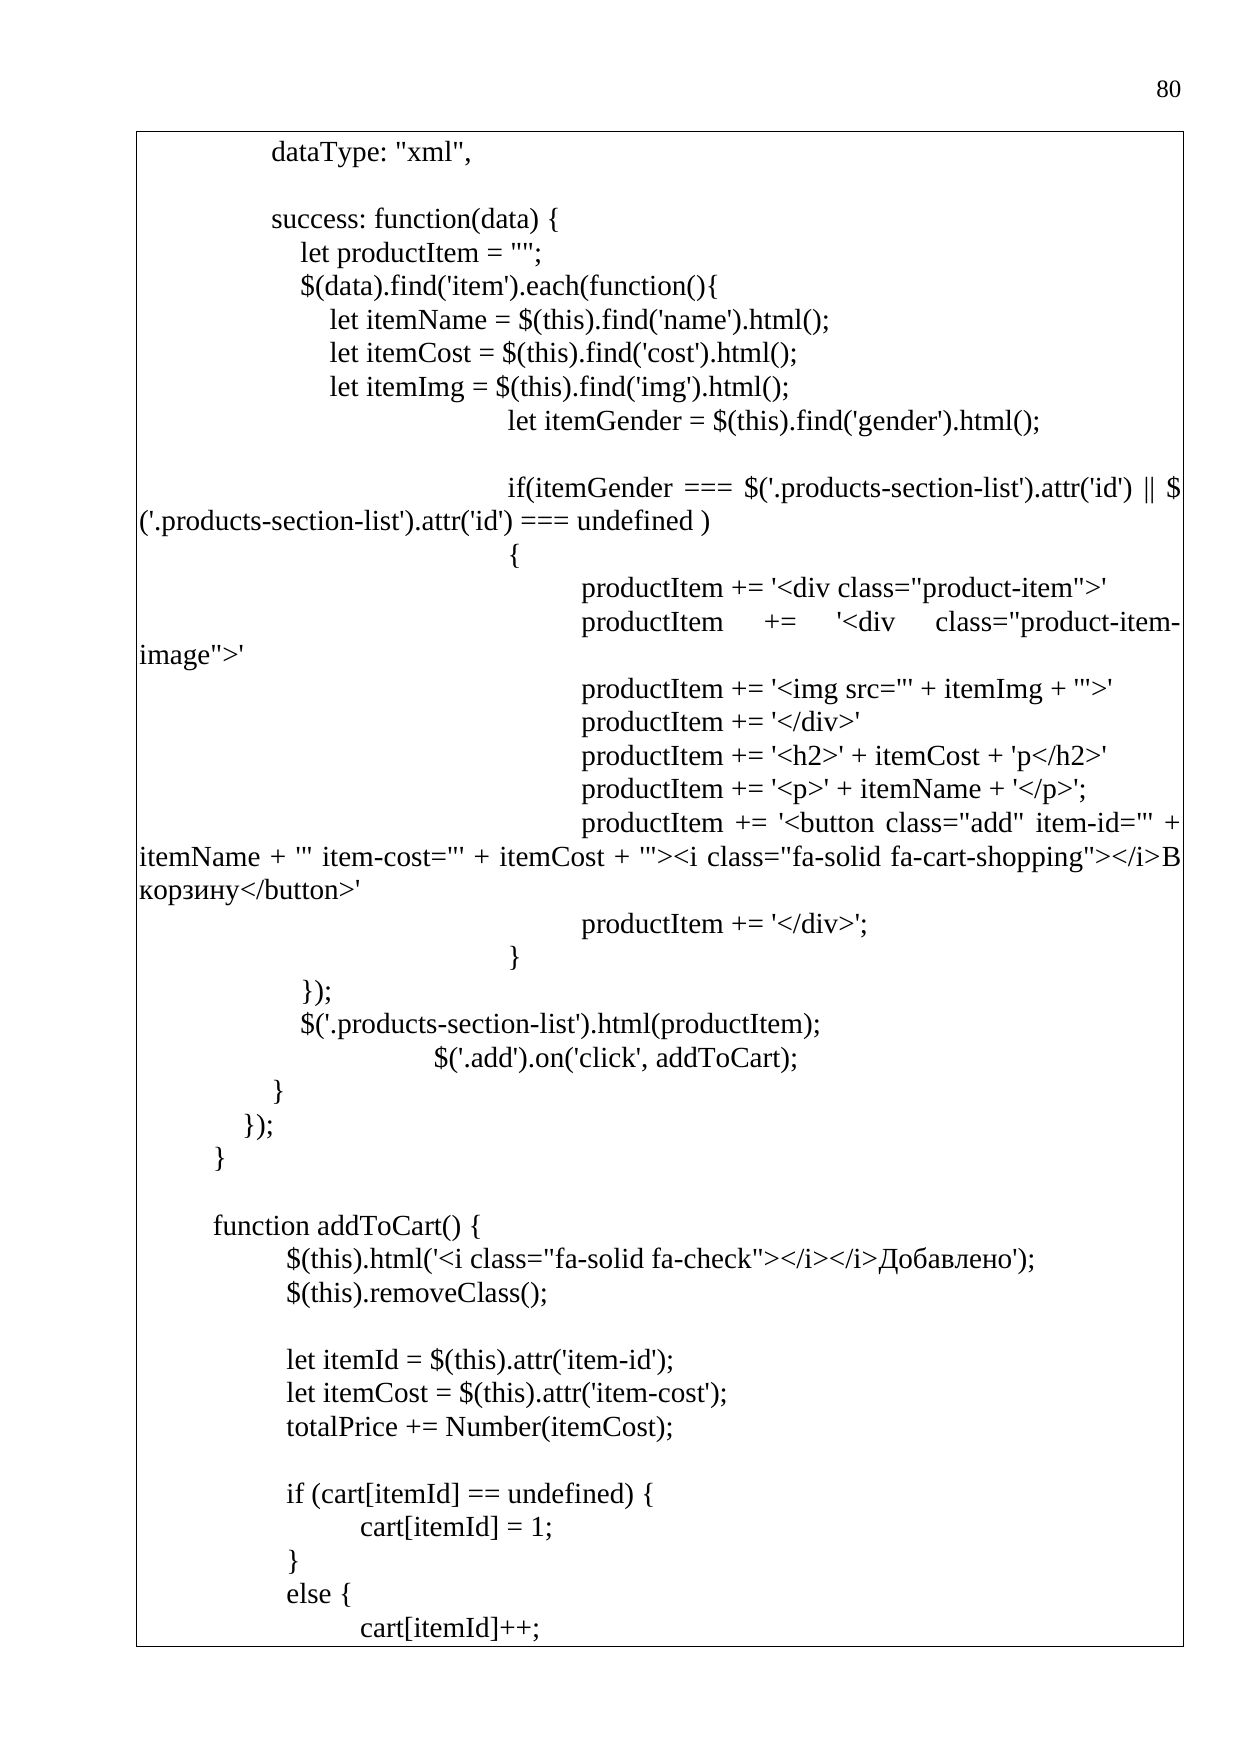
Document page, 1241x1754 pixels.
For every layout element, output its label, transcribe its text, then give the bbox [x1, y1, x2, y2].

text } [137, 1070, 1183, 1104]
text let itemCost = $(this).attr('item-cost'); [137, 1372, 1183, 1406]
text productItem += '</div>'; [137, 903, 1183, 936]
text if (cart[itemId] == undefined) { [137, 1473, 1183, 1506]
text let itemName = $(this).find('name').html(); [137, 299, 1183, 332]
text let productItem = ""; [137, 232, 1183, 265]
text else { [137, 1573, 1183, 1607]
text }); [137, 1104, 1183, 1137]
text totalPrice += Number(itemCost); [137, 1406, 1183, 1442]
text function addToCart() { [137, 1204, 1183, 1238]
text if(itemGender === $('.products-section-list').attr('id') || $('.products-section-list').attr('id') === undefined ) [137, 467, 1183, 534]
text $(data).find('item').each(function(){ [137, 265, 1183, 299]
text { [137, 534, 1183, 567]
text $(this).removeClass(); [137, 1272, 1183, 1308]
text $(this).html('<i class="fa-solid fa-check"></i></i>Добавлено'); [137, 1238, 1183, 1272]
text $('.products-section-list').html(productItem); [137, 1003, 1183, 1037]
text productItem += '</div>' [137, 701, 1183, 735]
text dataType: "xml", [137, 132, 1183, 168]
text productItem += '<button class="add" item-id="' + itemName + '" item-cost="' + itemCost + '"><i class="fa-solid fa-cart-shopping"></i>В корзину</button>' [137, 802, 1183, 903]
text let itemGender = $(this).find('gender').html(); [137, 399, 1183, 436]
text let itemId = $(this).attr('item-id'); [137, 1339, 1183, 1372]
text } [137, 1540, 1183, 1573]
text productItem += '<img src="' + itemImg + '">' [137, 668, 1183, 701]
text cart[itemId]++; [137, 1607, 1183, 1646]
text } [137, 936, 1183, 970]
text productItem += '<div class="product-item-image">' [137, 601, 1183, 668]
text productItem += '<h2>' + itemCost + 'р</h2>' [137, 735, 1183, 768]
text $('.add').on('click', addToCart); [137, 1037, 1183, 1070]
text let itemImg = $(this).find('img').html(); [137, 366, 1183, 399]
text cart[itemId] = 1; [137, 1506, 1183, 1540]
text success: function(data) { [137, 198, 1183, 232]
text productItem += '<p>' + itemName + '</p>'; [137, 768, 1183, 802]
text productItem += '<div class="product-item">' [137, 567, 1183, 601]
text let itemCost = $(this).find('cost').html(); [137, 332, 1183, 366]
text }); [137, 970, 1183, 1003]
text } [137, 1137, 1183, 1174]
